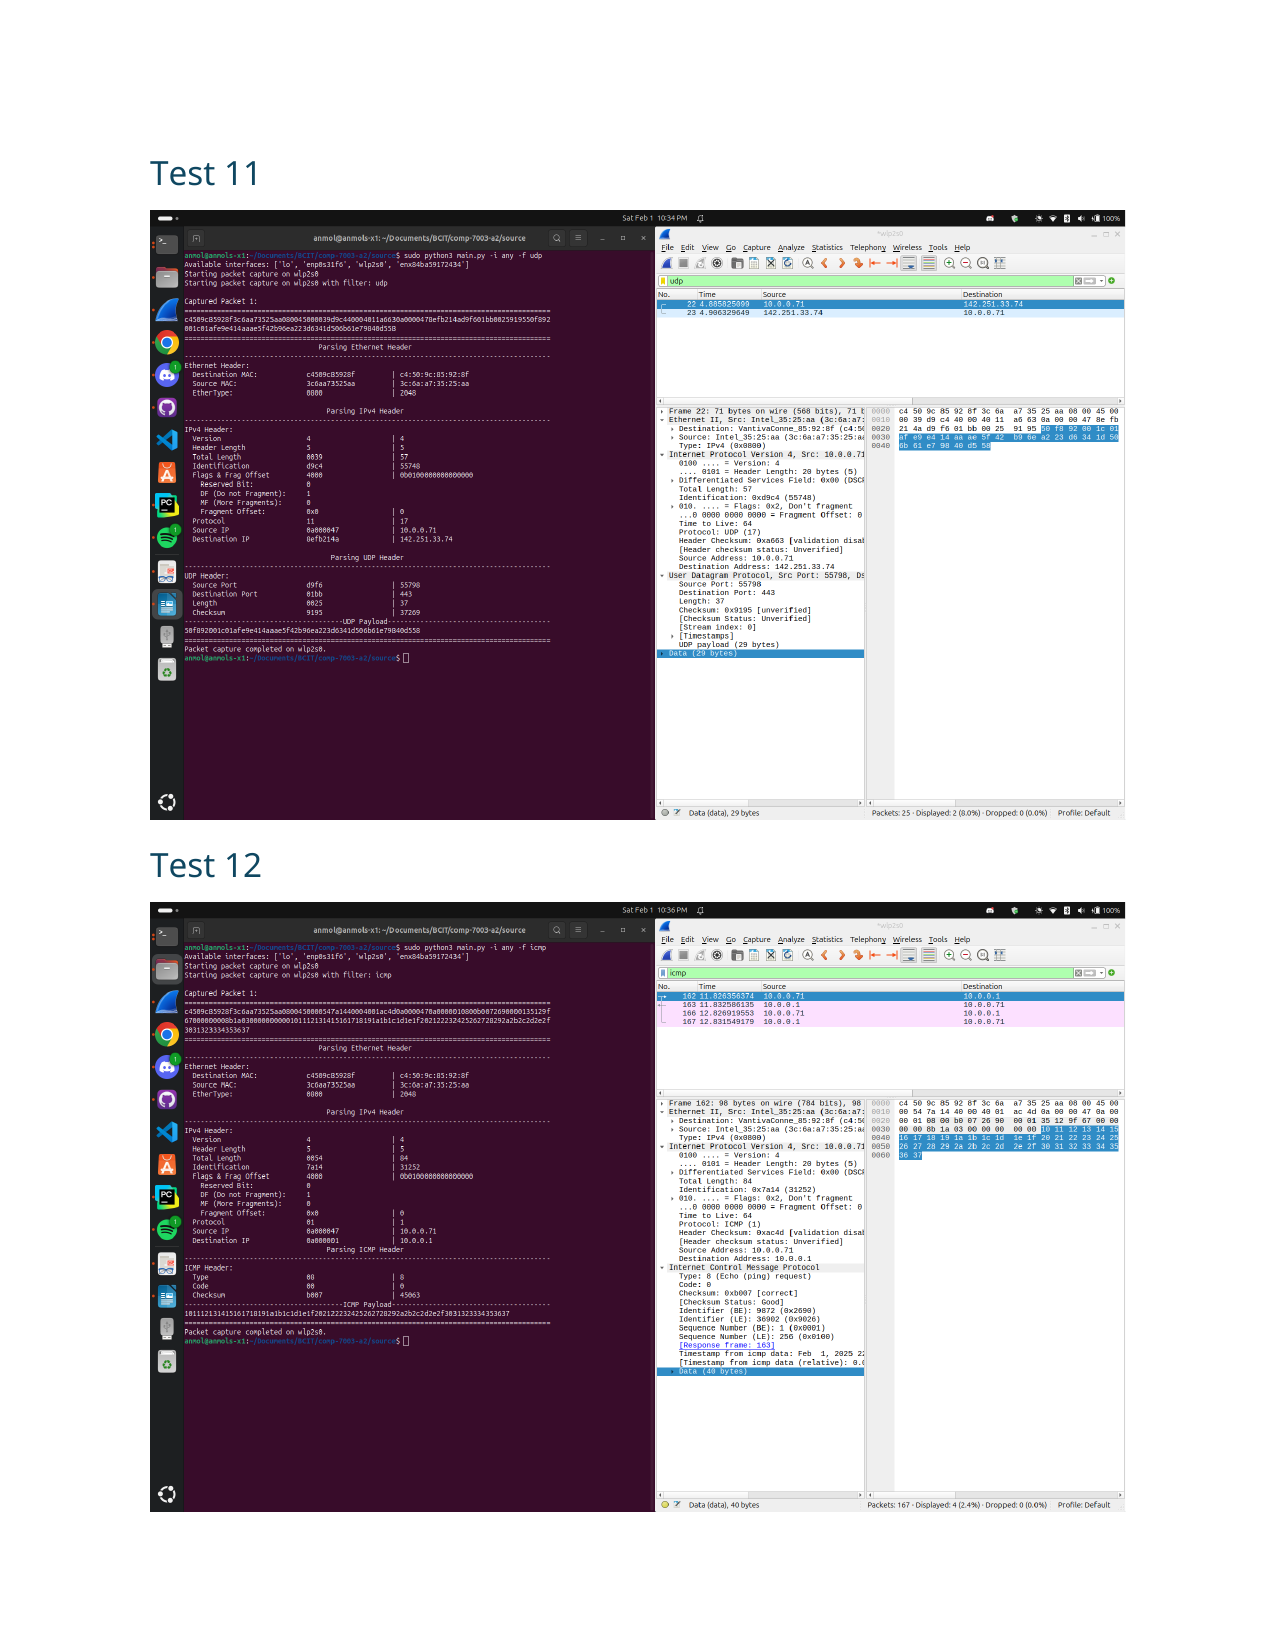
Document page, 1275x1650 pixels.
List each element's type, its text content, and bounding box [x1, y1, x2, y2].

subtitle Test 11 [150, 150, 1125, 195]
picture [150, 902, 1125, 1512]
picture [150, 210, 1125, 820]
subtitle Test 12 [150, 842, 1125, 887]
